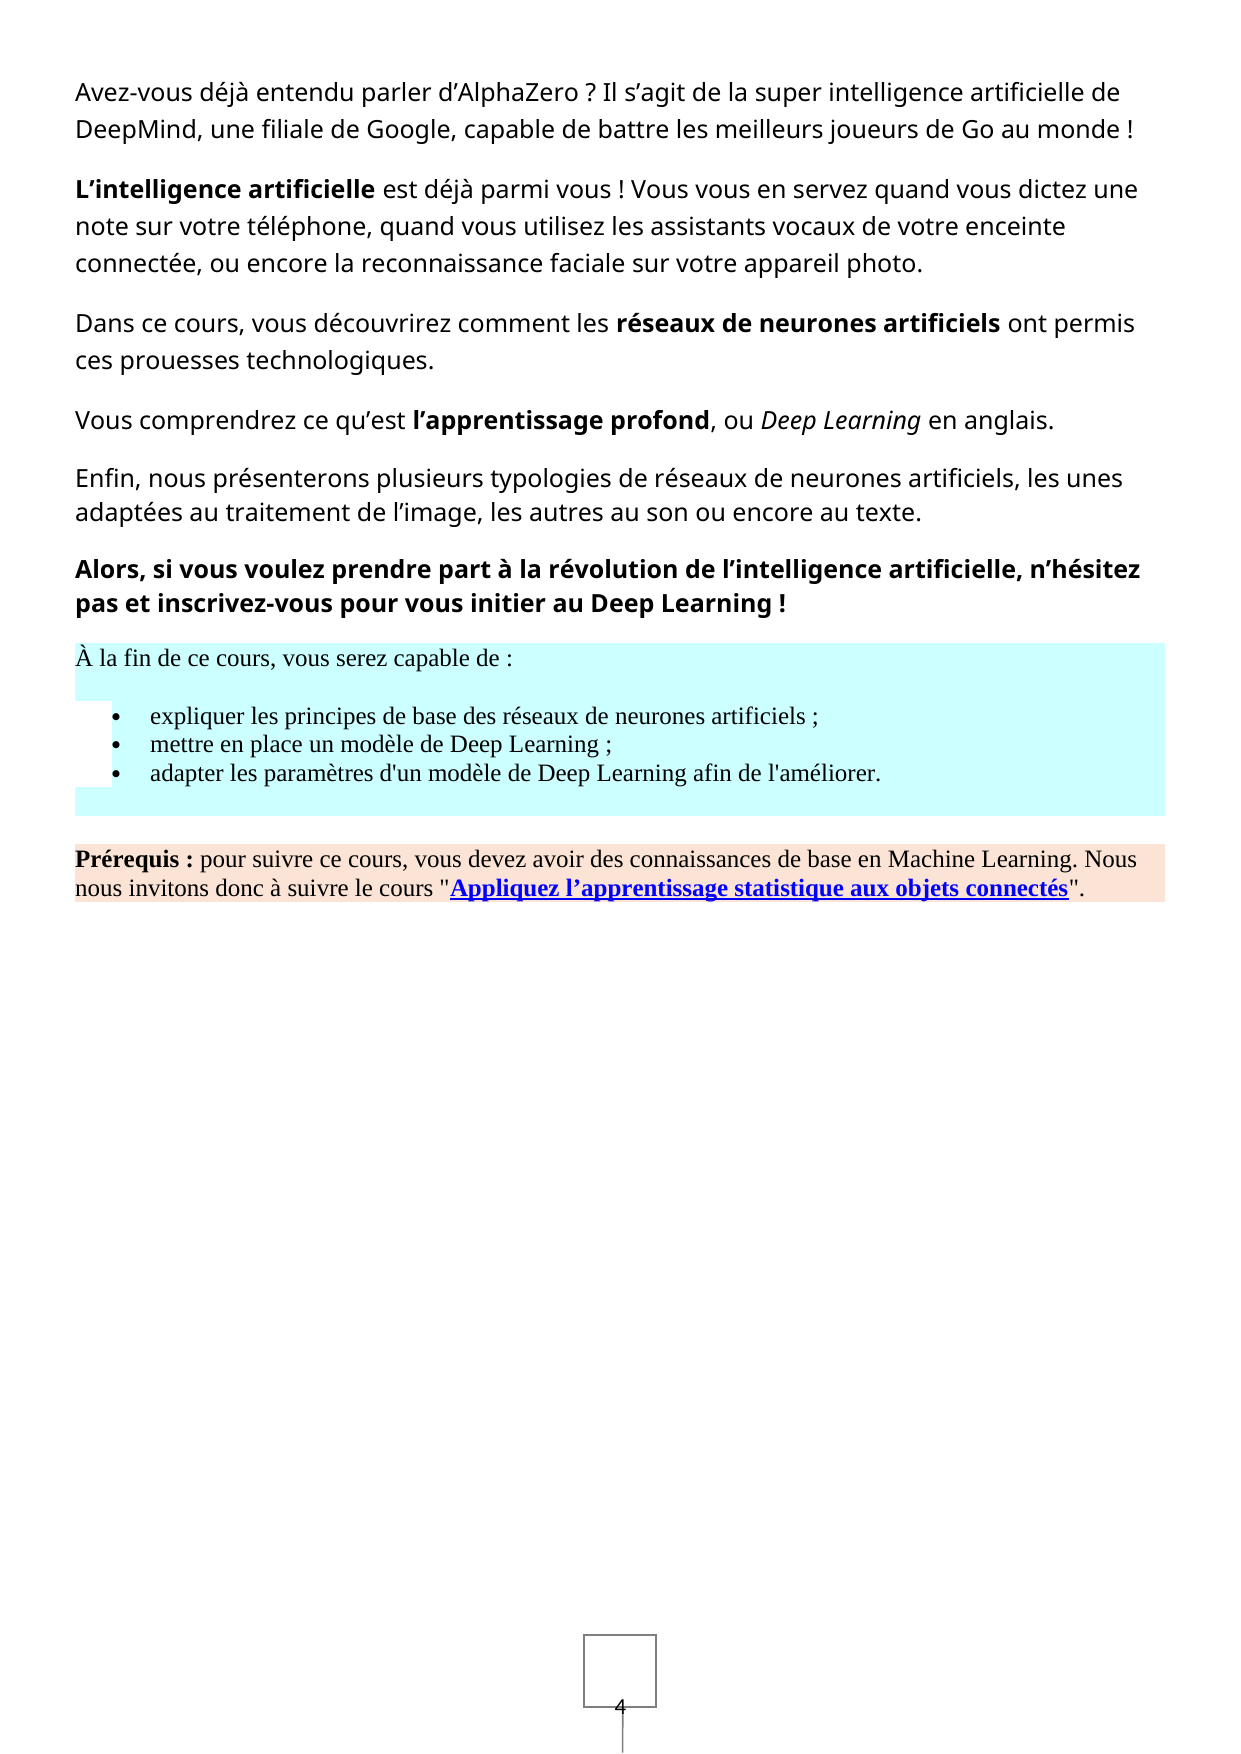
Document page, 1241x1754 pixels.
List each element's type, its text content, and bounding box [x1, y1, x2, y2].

text Avez-vous déjà entendu parler d’AlphaZero ? Il s’agit de la super intelligence artificielle de DeepMind, une filiale de Google, capable de battre les meilleurs joueurs de Go au monde ! [75, 75, 1165, 146]
text L’intelligence artificielle est déjà parmi vous ! Vous vous en servez quand vous dictez une note sur votre téléphone, quand vous utilisez les assistants vocaux de votre enceinte connectée, ou encore la reconnaissance faciale sur votre appareil photo. [75, 172, 1165, 279]
list expliquer les principes de base des réseaux de neurones artificiels ; [112, 701, 1165, 729]
text Enfin, nous présenterons plusieurs typologies de réseaux de neurones artificiels, les unes adaptées au traitement de l’image, les autres au son ou encore au texte. [75, 460, 1165, 528]
text Vous comprendrez ce qu’est l’apprentissage profond, ou Deep Learning en anglais. [75, 403, 1165, 437]
text À la fin de ce cours, vous serez capable de : [75, 643, 1165, 672]
text Alors, si vous voulez prendre part à la révolution de l’intelligence artificielle, n’hésitez pas et inscrivez-vous pour vous initier au Deep Learning ! [75, 552, 1165, 620]
text Dans ce cours, vous découvrirez comment les réseaux de neurones artificiels ont permis ces prouesses technologiques. [75, 306, 1165, 377]
list adapter les paramètres d'un modèle de Deep Learning afin de l'améliorer. [112, 758, 1165, 787]
text Prérequis : pour suivre ce cours, vous devez avoir des connaissances de base en Machine Learning. Nous nous invitons donc à suivre le cours "Appliquez l’apprentissage statistique aux objets connectés". [75, 844, 1165, 902]
list mettre en place un modèle de Deep Learning ; [112, 729, 1165, 758]
